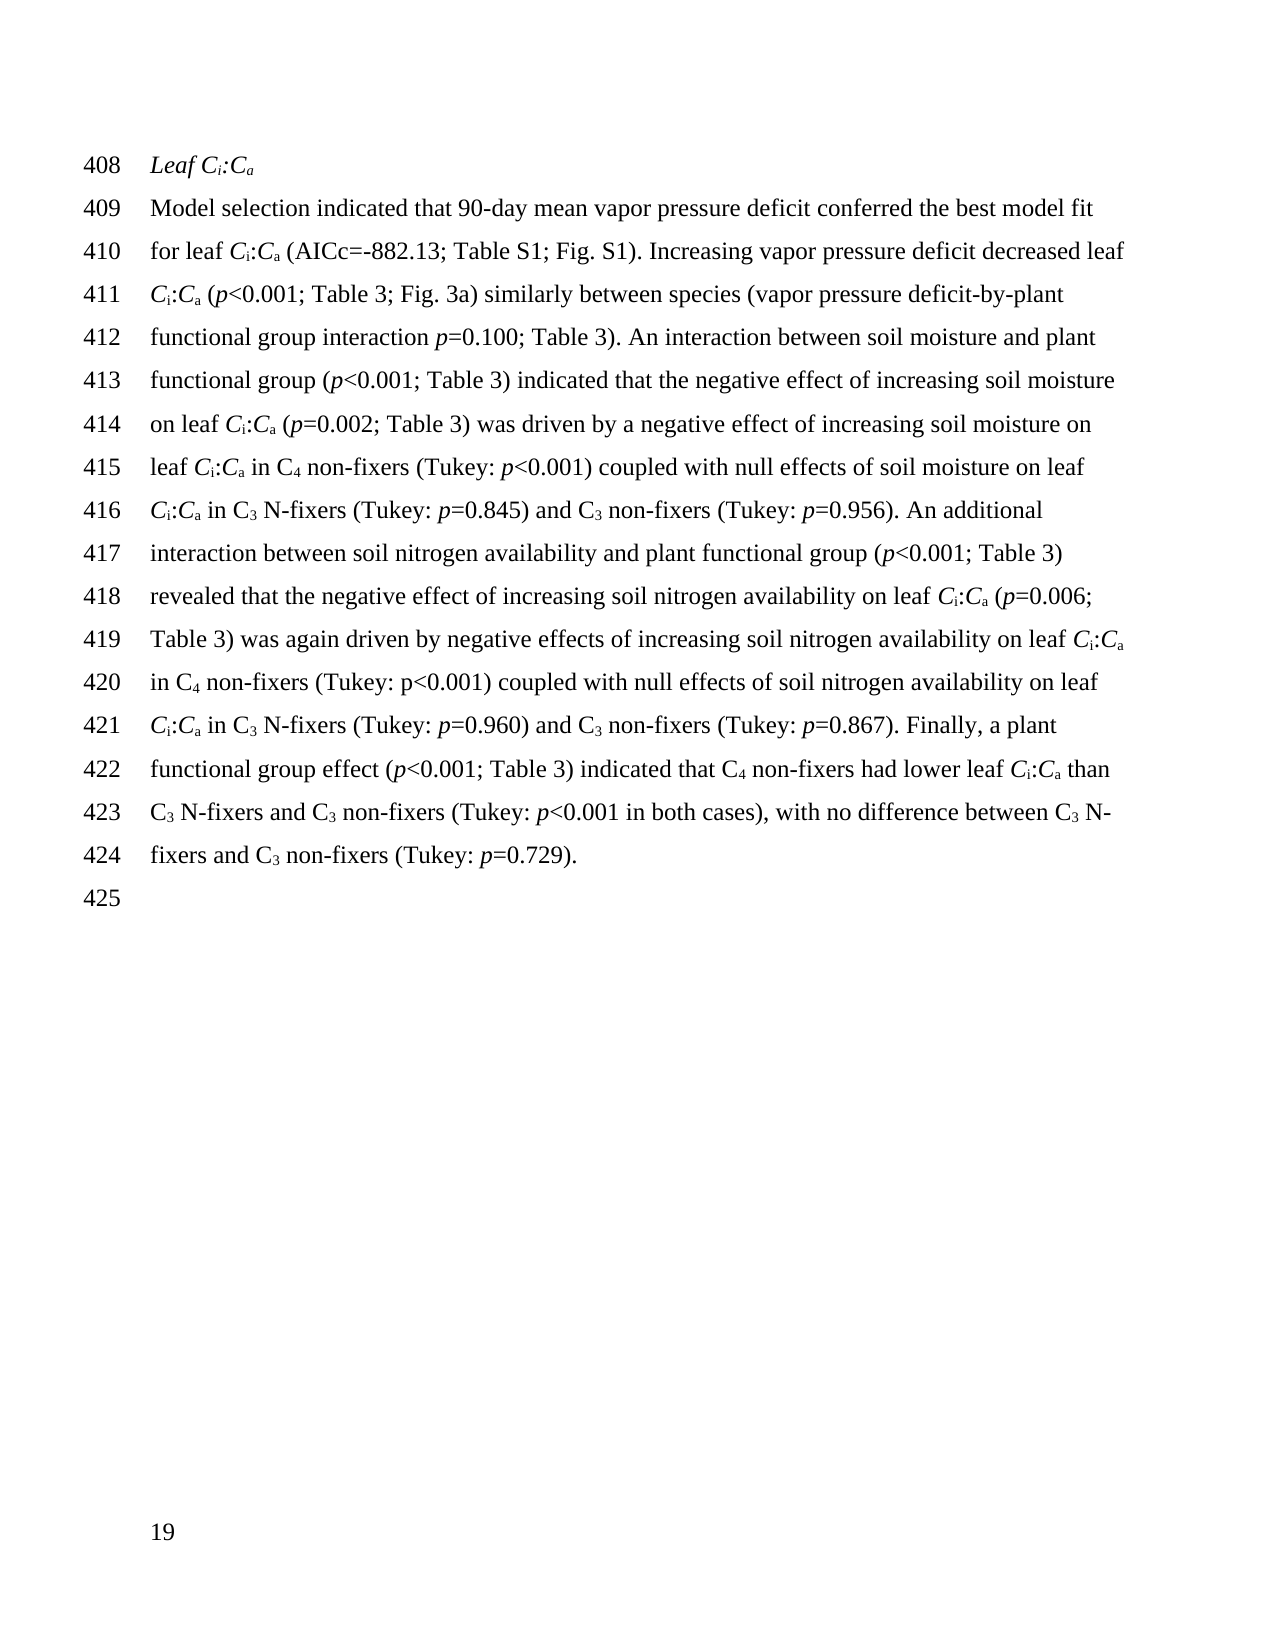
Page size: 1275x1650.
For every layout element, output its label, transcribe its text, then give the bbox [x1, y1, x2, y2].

text Leaf Ci:Ca [150, 150, 1125, 179]
text Model selection indicated that 90-day mean vapor pressure deficit conferred the best model fit for leaf Ci:Ca (AICc=-882.13; Table S1; Fig. S1). Increasing vapor pressure deficit decreased leaf Ci:Ca (p<0.001; Table 3; Fig. 3a) similarly between species (vapor pressure deficit-by-plant functional group interaction p=0.100; Table 3). An interaction between soil moisture and plant functional group (p<0.001; Table 3) indicated that the negative effect of increasing soil moisture on leaf Ci:Ca (p=0.002; Table 3) was driven by a negative effect of increasing soil moisture on leaf Ci:Ca in C4 non-fixers (Tukey: p<0.001) coupled with null effects of soil moisture on leaf Ci:Ca in C3 N-fixers (Tukey: p=0.845) and C3 non-fixers (Tukey: p=0.956). An additional interaction between soil nitrogen availability and plant functional group (p<0.001; Table 3) revealed that the negative effect of increasing soil nitrogen availability on leaf Ci:Ca (p=0.006; Table 3) was again driven by negative effects of increasing soil nitrogen availability on leaf Ci:Ca in C4 non-fixers (Tukey: p<0.001) coupled with null effects of soil nitrogen availability on leaf Ci:Ca in C3 N-fixers (Tukey: p=0.960) and C3 non-fixers (Tukey: p=0.867). Finally, a plant functional group effect (p<0.001; Table 3) indicated that C4 non-fixers had lower leaf Ci:Ca than C3 N-fixers and C3 non-fixers (Tukey: p<0.001 in both cases), with no difference between C3 N-fixers and C3 non-fixers (Tukey: p=0.729). [150, 193, 1125, 869]
